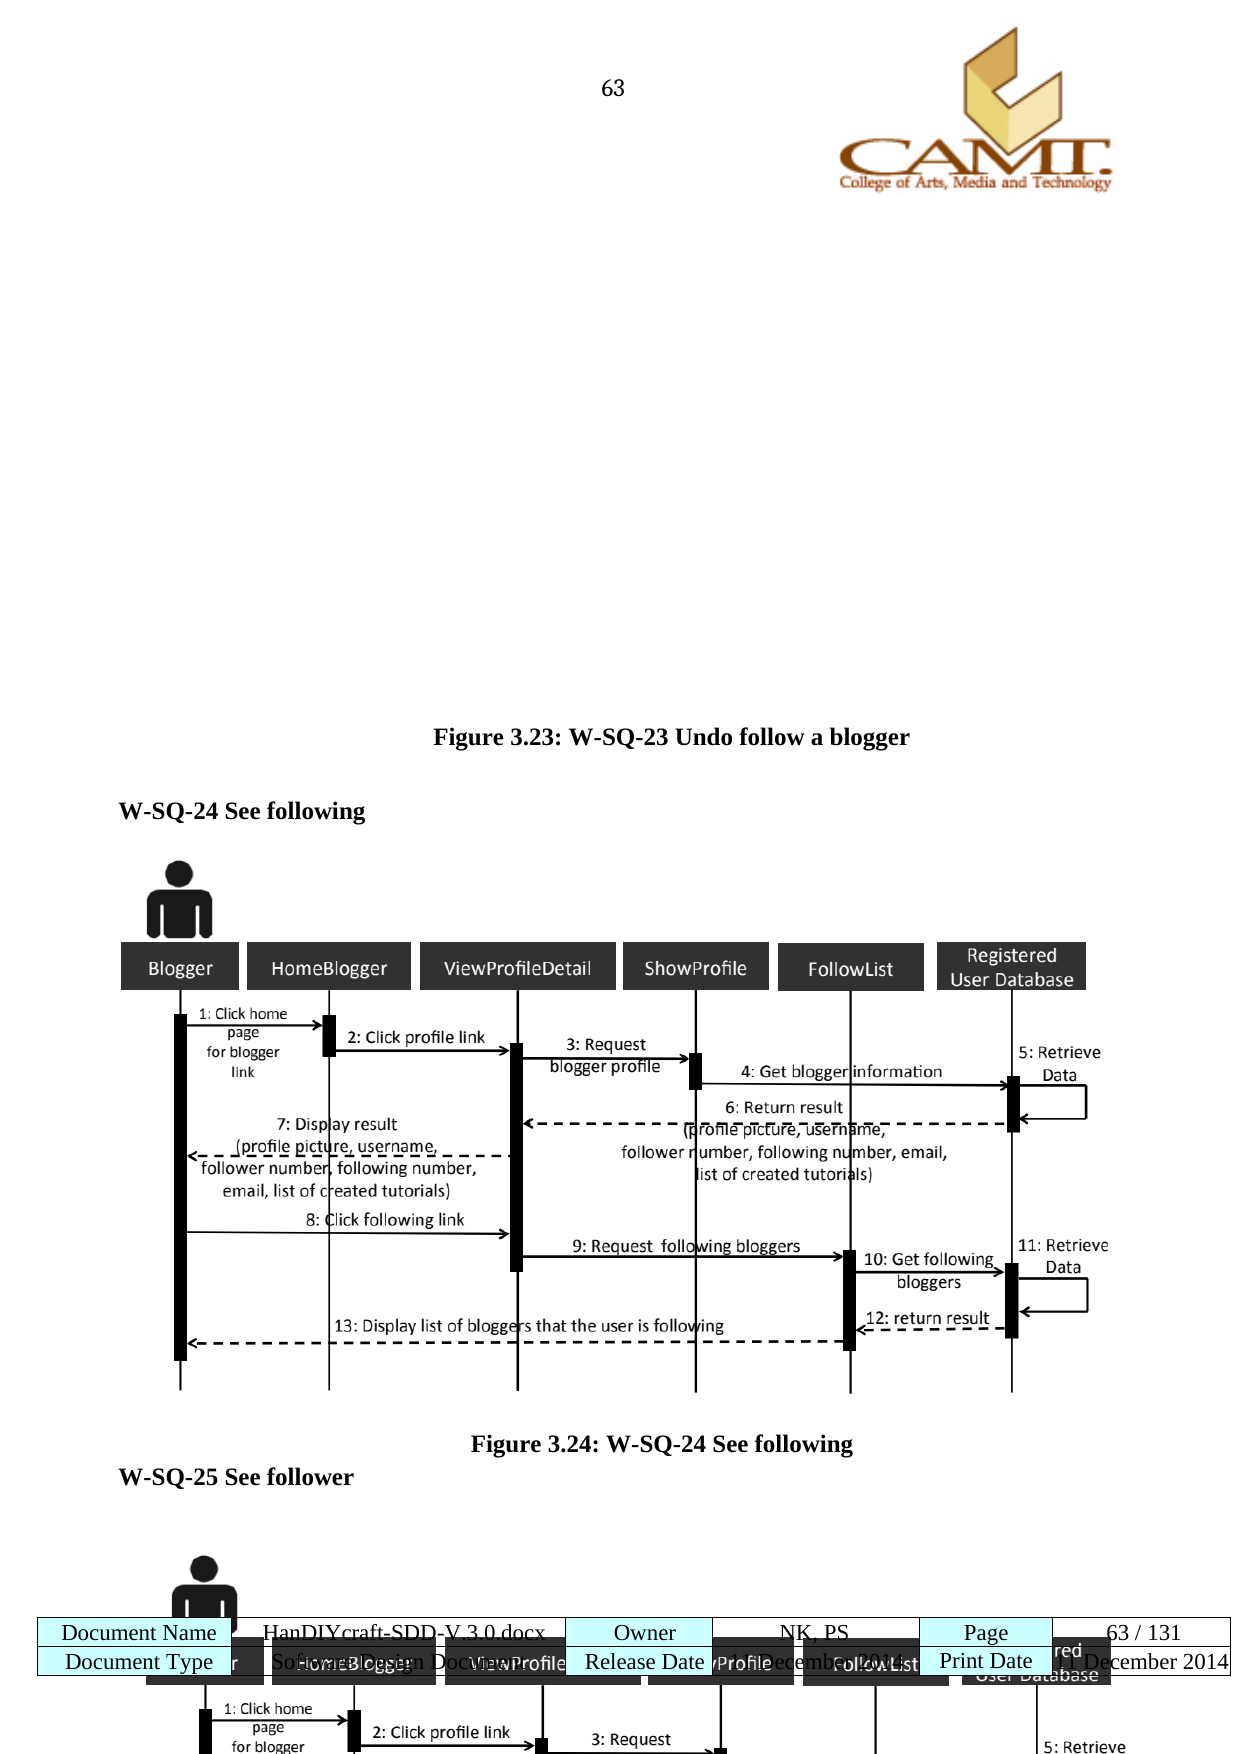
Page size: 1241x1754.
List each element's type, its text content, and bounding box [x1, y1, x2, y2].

text W-SQ-24 See following [118, 796, 1108, 824]
picture [755, 18, 1221, 207]
text W-SQ-25 See follower [118, 1462, 1108, 1491]
